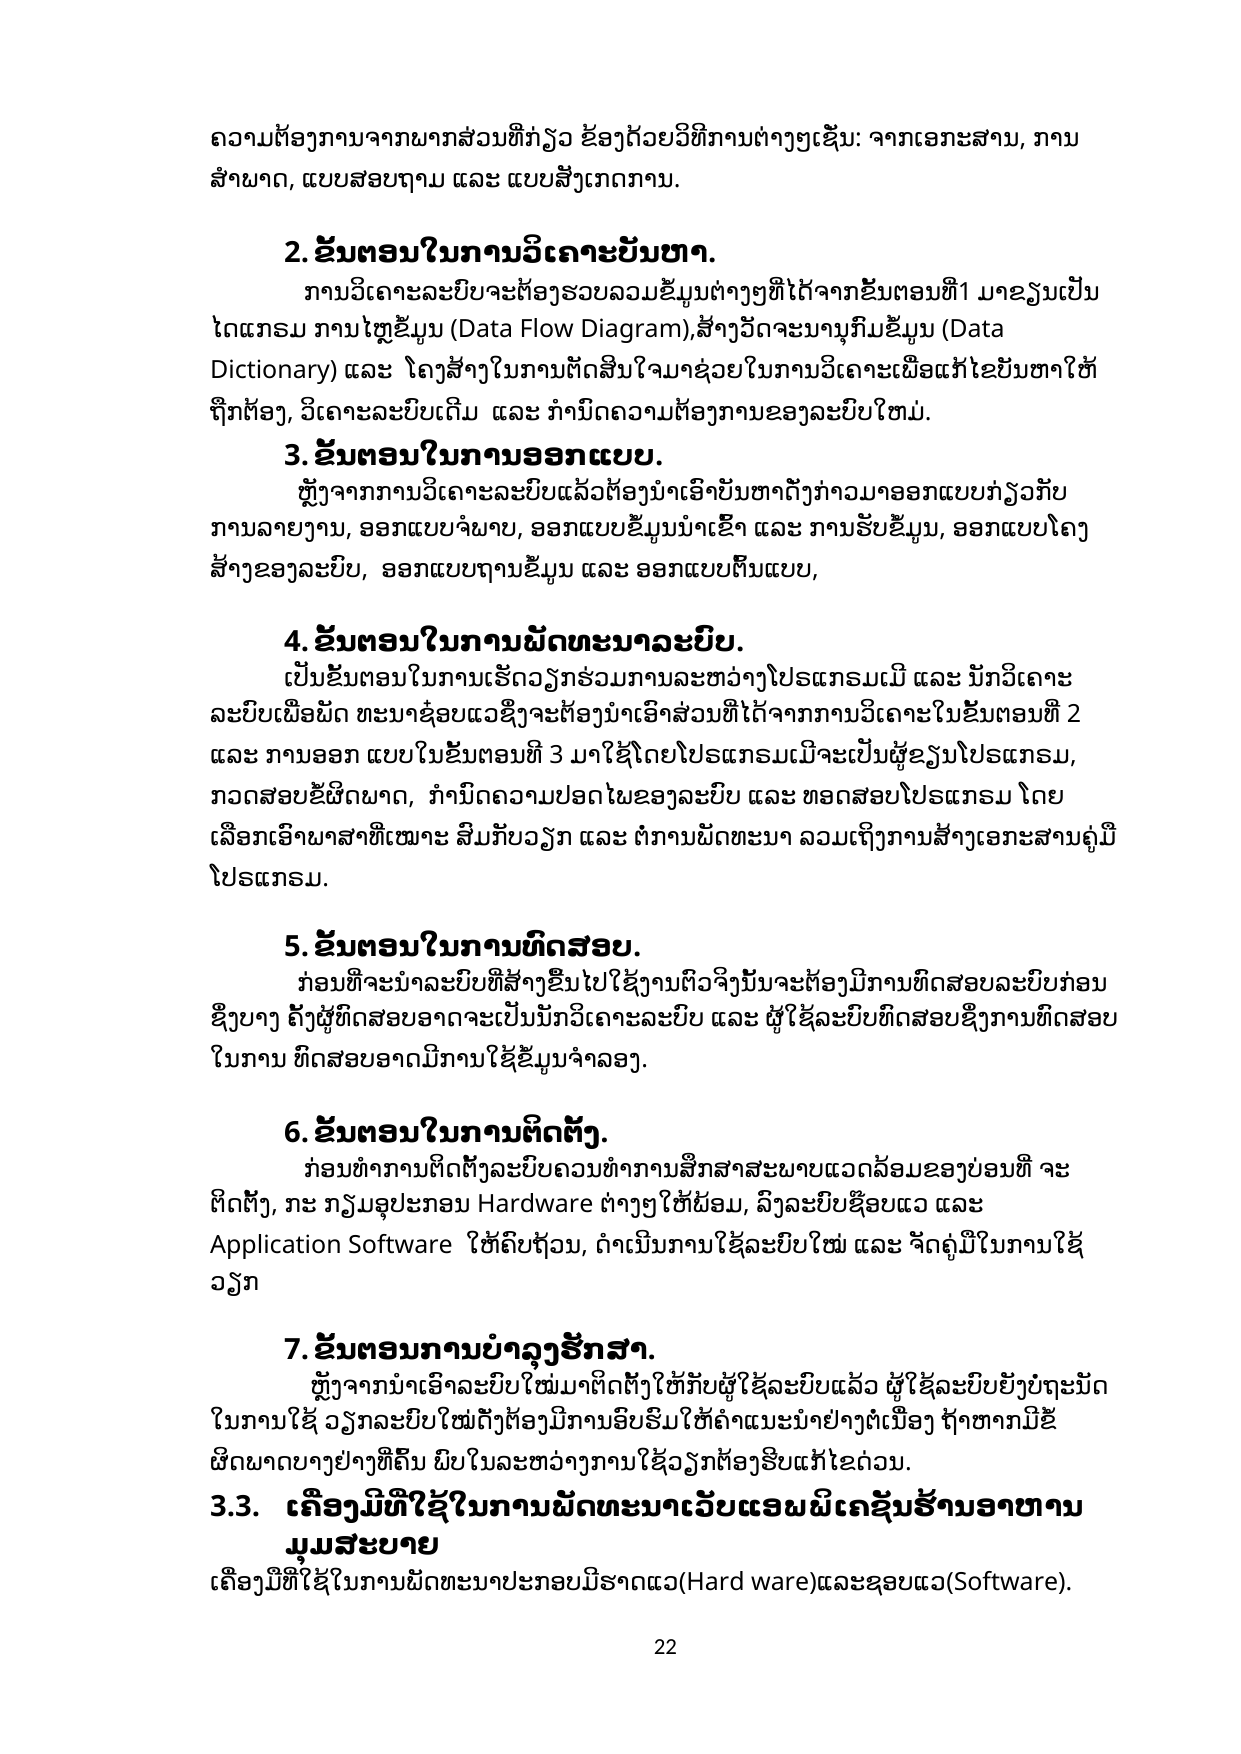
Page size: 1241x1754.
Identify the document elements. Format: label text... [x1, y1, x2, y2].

text ເປັນຂັ້ນຕອນໃນການເຮັດວຽກຮ່ວມການລະຫວ່າງໂປຣແກຣມເມີ ແລະ ນັກວິເຄາະລະບົບເພື່ອພັດ ທະນາຊ໋ອບແວຊຶ່ງຈະຕ້ອງນໍາເອົາສ່ວນທີ່ໄດ້ຈາກການວິເຄາະໃນຂັ້ນຕອນທີ່ 2 ແລະ ການອອກ ແບບໃນຂັ້ນຕອນທີ 3 ມາໃຊ້ໂດຍໂປຣແກຣມເມີຈະເປັນຜູ້ຂຽນໂປຣແກຣມ, ກວດສອບຂໍ້ຜິດພາດ, ກຳນົດຄວາມປອດໄພຂອງລະບົບ ແລະ ທອດສອບໂປຣແກຣມ ໂດຍເລືອກເອົາພາສາທີ່ເໝາະ ສົມກັບວຽກ ແລະ ຕໍ່ການພັດທະນາ ລວມເຖິງການສ້າງເອກະສານຄູ່ມືໂປຣແກຣມ. [210, 663, 1120, 893]
text ກ່ອນທີ່ຈະນຳລະບົບທີ່ສ້າງຂື້ນໄປໃຊ້ງານຕົວຈິງນັ້ນຈະຕ້ອງມີການທົດສອບລະບົບກ່ອນຊຶ່ງບາງ ຄັ້ງຜູ້ທົດສອບອາດຈະເປັນນັກວິເຄາະລະບົບ ແລະ ຜູ້ໃຊ້ລະບົບທົດສອບຊຶ່ງການທົດສອບ ໃນການ ທົດສອບອາດມີການໃຊ້ຂໍ້ມູນຈໍາລອງ. [210, 968, 1120, 1079]
subtitle ເຄື່ອງມີທີ່ໃຊ້ໃນການພັດທະນາເວັບແອພພິເຄຊັນຮ້ານອາຫານມຸມສະບາຍ [210, 1485, 1120, 1561]
text ການວິເຄາະລະບົບຈະຕ້ອງຮວບລວມຂໍ້ມູນຕ່າງໆທີ່ໄດ້ຈາກຂັ້ນຕອນທີ່1ມາຂຽນເປັນໄດແກຣມ ການໄຫຼຂໍ້ມູນ (Data Flow Diagram),ສ້າງວັດຈະນານຸກົມຂໍ້ມູນ (Data Dictionary) ແລະ ໂຄງສ້າງໃນການຕັດສິນໃຈມາຊ່ວຍໃນການວິເຄາະເພື່ອແກ້ໄຂບັນຫາໃຫ້ຖືກຕ້ອງ, ວິເຄາະລະບົບເດີມ ແລະ ກຳນົດຄວາມຕ້ອງການຂອງລະບົບໃຫມ່. [210, 274, 1120, 431]
subtitle ຂັ້ນຕອນໃນການອອກແບບ. [210, 434, 1120, 474]
text ຫຼັງຈາກນຳເອົາລະບົບໃໝ່ມາຕິດຕັ້ງໃຫ້ກັບຜູ້ໃຊ້ລະບົບແລ້ວ ຜູ້ໃຊ້ລະບົບຍັງບໍ່ຖະນັດໃນການໃຊ້ ວຽກລະບົບໃໝ່ດັ່ງຕ້ອງມີການອົບຮົມໃຫ້ຄໍາແນະນຳຢ່າງຕໍ່ເນື່ອງ ຖ້າຫາກມີຂໍ້ຜິດພາດບາງຢ່າງທີ່ຄົ້ນ ພົບໃນລະຫວ່າງການໃຊ້ວຽກຕ້ອງຮີບແກ້ໄຂດ່ວນ. [210, 1371, 1120, 1482]
subtitle ຂັ້ນຕອນໃນການພັດທະນາລະບົບ. [210, 621, 1120, 660]
text ຫຼັງຈາກການວິເຄາະລະບົບແລ້ວຕ້ອງນຳເອົາບັນຫາດັ່ງກ່າວມາອອກແບບກ່ຽວກັບການລາຍງານ, ອອກແບບຈໍພາບ, ອອກແບບຂໍ້ມູນນຳເຂົ້າ ແລະ ການຮັບຂໍ້ມູນ, ອອກແບບໂຄງສ້າງຂອງລະບົບ, ອອກແບບຖານຂໍ້ມູນ ແລະ ອອກແບບຕົ້ນແບບ, [210, 477, 1120, 588]
subtitle ຂັ້ນຕອນໃນການຕິດຕັ້ງ. [210, 1111, 1120, 1151]
subtitle ຂັ້ນຕອນການບຳລຸງຮັກສາ. [210, 1328, 1120, 1368]
subtitle ຂັ້ນຕອນໃນການວິເຄາະບັນຫາ. [210, 231, 1120, 271]
subtitle ຂັ້ນຕອນໃນການທົດສອບ. [210, 925, 1120, 965]
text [210, 120, 1120, 199]
text ກ່ອນທຳການຕິດຕັ້ງລະບົບຄວນທໍາການສຶກສາສະພາບແວດລ້ອມຂອງບ່ອນທີ່ ຈະຕິດຕັ້ງ, ກະ ກຽມອຸປະກອນ Hardware ຕ່າງໆໃຫ້ພ້ອມ, ລົງລະບົບຊ໊ອບແວ ແລະ Application Software ໃຫ້ຄົບຖ້ວນ, ດຳເນີນການໃຊ້ລະບົບໃໝ່ ແລະ ຈັດຄູ່ມືໃນການໃຊ້ວຽກ [210, 1154, 1120, 1297]
text ເຄື່ອງມືທີ່ໃຊ້ໃນການພັດທະນາປະກອບມີຮາດແວ(Hard ware)ແລະຊອບແວ(Software). [210, 1564, 1120, 1598]
